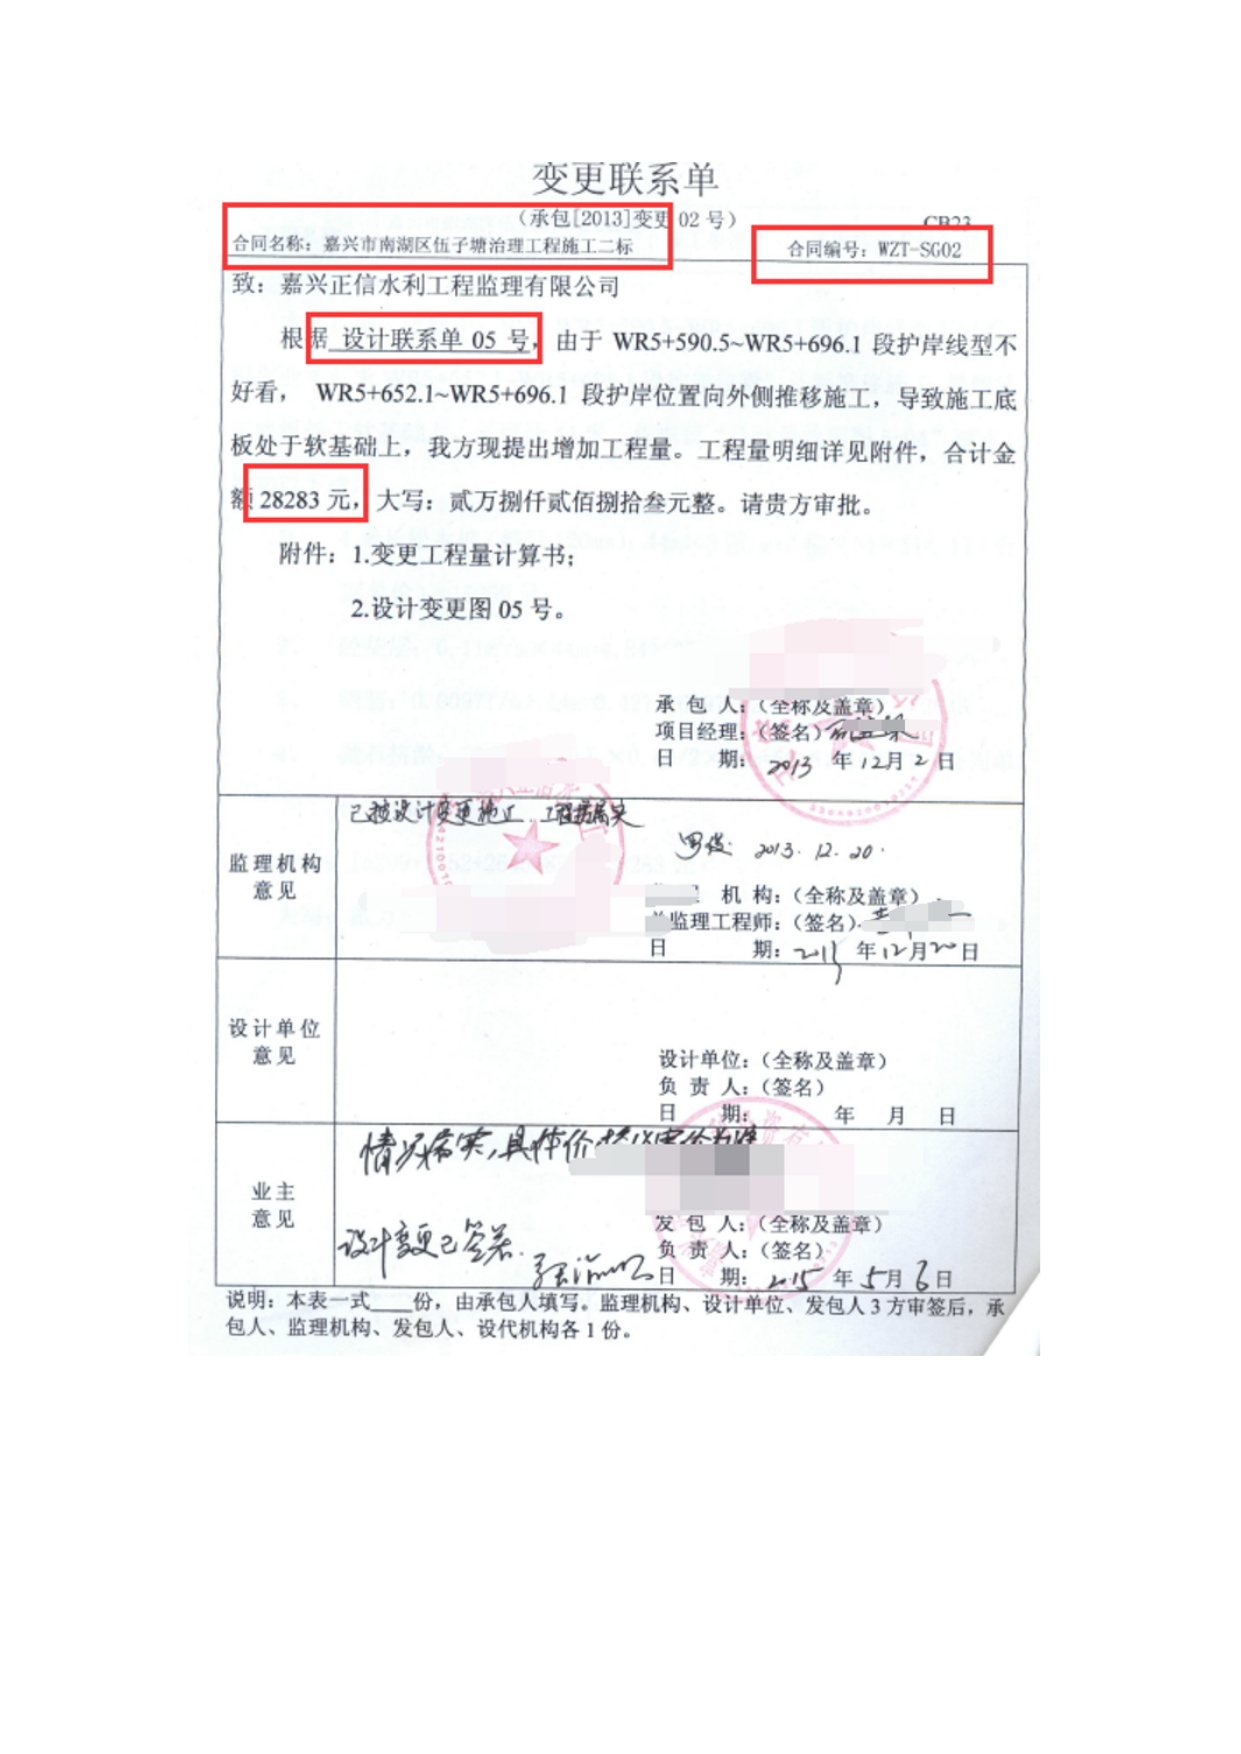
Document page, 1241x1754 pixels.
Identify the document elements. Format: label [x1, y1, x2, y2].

picture [187, 162, 1047, 1356]
